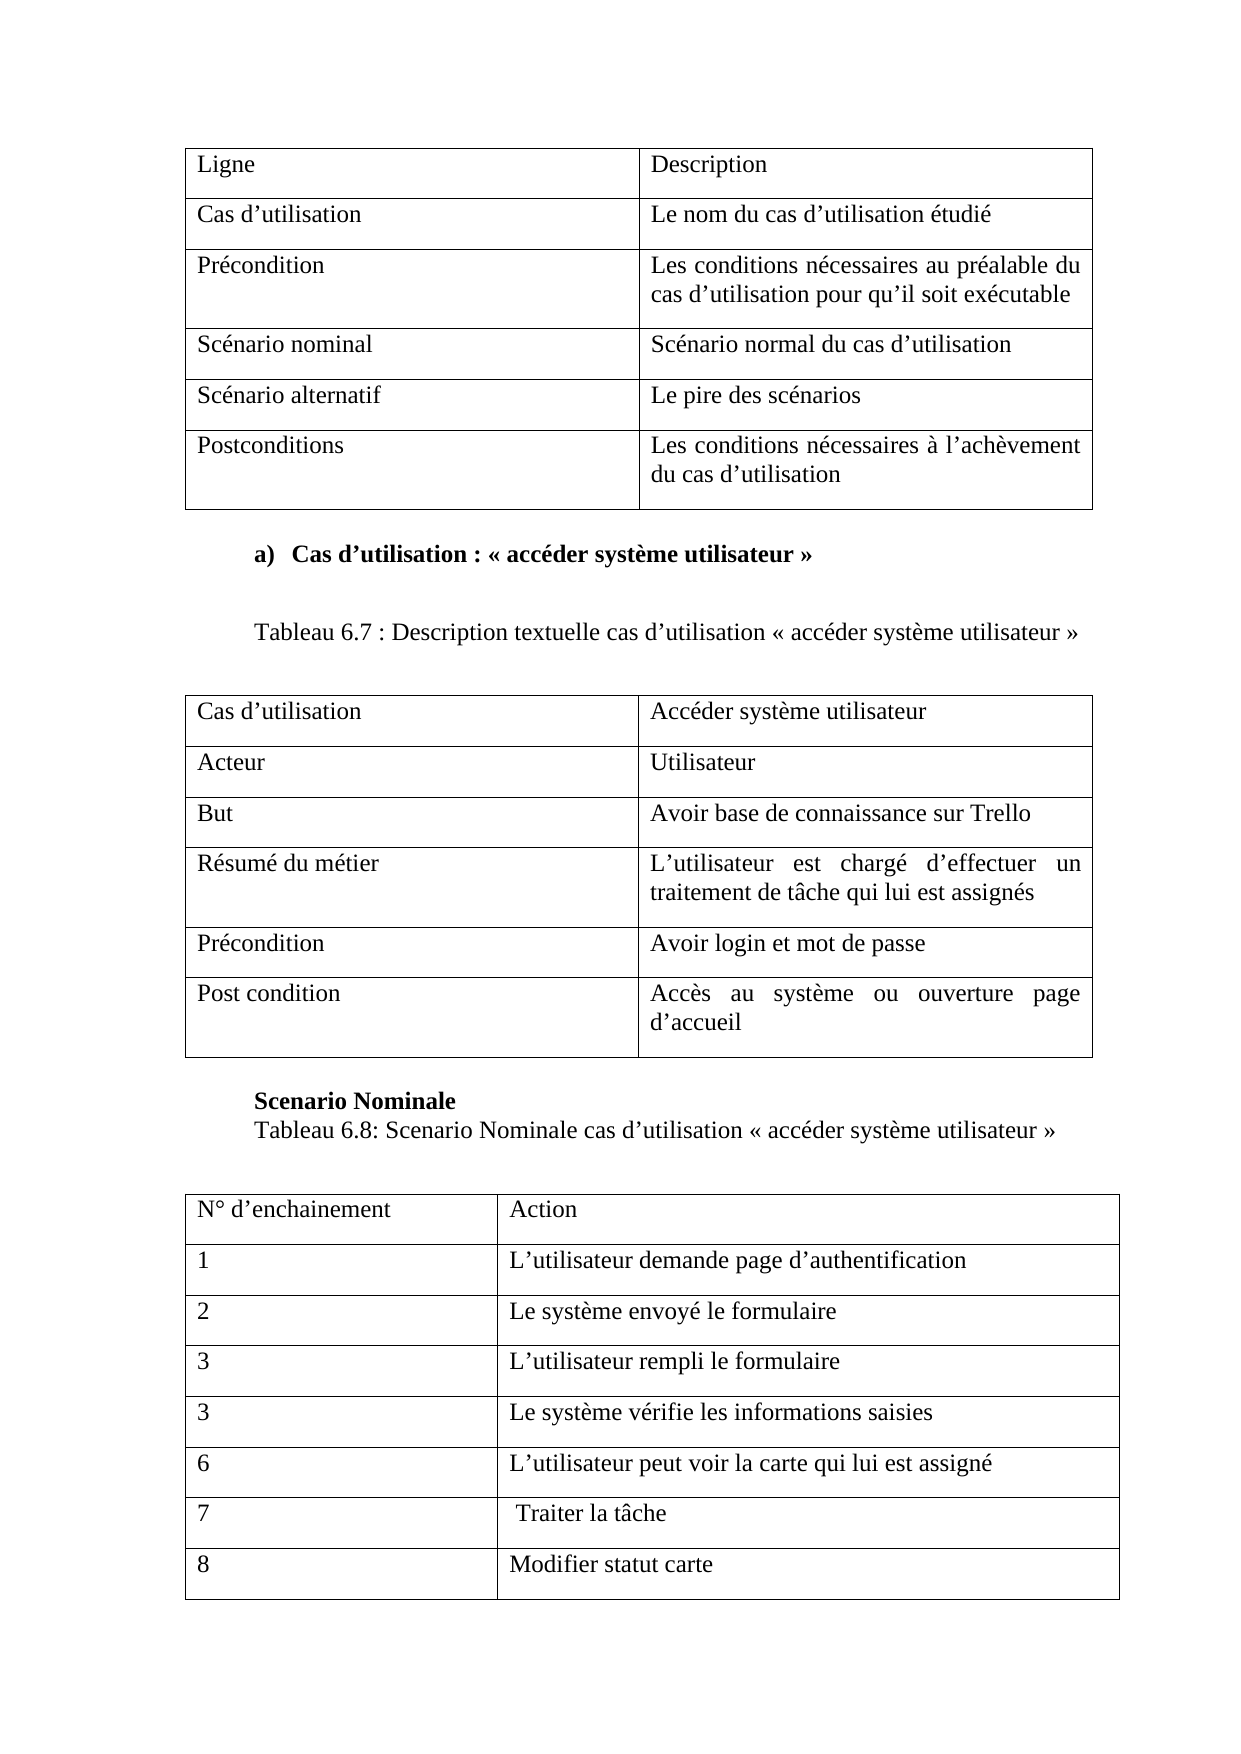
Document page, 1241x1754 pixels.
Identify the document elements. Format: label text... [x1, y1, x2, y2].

table_cell Résumé du métier [186, 848, 638, 927]
table_cell Avoir login et mot de passe [639, 928, 1092, 977]
table_cell Cas d’utilisation [186, 199, 639, 249]
table_cell Traiter la tâche [498, 1498, 1119, 1548]
table_header Action [498, 1195, 1119, 1244]
table_header Ligne [186, 149, 639, 198]
table_header Accéder système utilisateur [639, 696, 1092, 746]
table_cell 8 [186, 1549, 497, 1598]
table_header N° d’enchainement [186, 1195, 497, 1244]
table_cell Précondition [186, 928, 638, 977]
table_cell L’utilisateur peut voir la carte qui lui est assigné [498, 1448, 1119, 1497]
table_cell Scénario normal du cas d’utilisation [640, 329, 1092, 379]
table_cell 6 [186, 1448, 497, 1497]
table_cell Le pire des scénarios [640, 380, 1092, 429]
list Scenario Nominale [185, 1086, 1093, 1115]
table_cell L’utilisateur rempli le formulaire [498, 1346, 1119, 1396]
table_cell Accès au système ou ouverture page d’accueil [639, 978, 1092, 1057]
table_cell Les conditions nécessaires au préalable du cas d’utilisation pour qu’il soit exécutable [640, 250, 1092, 328]
table_cell Postconditions [186, 431, 639, 509]
list Cas d’utilisation : « accéder système utilisateur » [254, 539, 1093, 567]
table_cell L’utilisateur demande page d’authentification [498, 1245, 1119, 1295]
table_cell Précondition [186, 250, 639, 328]
table_cell 1 [186, 1245, 497, 1295]
table_cell 3 [186, 1397, 497, 1447]
list Tableau 6.7 : Description textuelle cas d’utilisation « accéder système utilisateur » [185, 617, 1093, 646]
table_cell Le système vérifie les informations saisies [498, 1397, 1119, 1447]
table_cell Le système envoyé le formulaire [498, 1296, 1119, 1345]
table_cell 2 [186, 1296, 497, 1345]
table_cell Modifier statut carte [498, 1549, 1119, 1598]
table_cell Les conditions nécessaires à l’achèvement du cas d’utilisation [640, 431, 1092, 509]
table_cell 3 [186, 1346, 497, 1396]
list Tableau 6.8: Scenario Nominale cas d’utilisation « accéder système utilisateur » [185, 1115, 1093, 1144]
table_cell L’utilisateur est chargé d’effectuer un traitement de tâche qui lui est assignés [639, 848, 1092, 927]
table_cell 7 [186, 1498, 497, 1548]
table_cell Avoir base de connaissance sur Trello [639, 798, 1092, 847]
table_cell But [186, 798, 638, 847]
table_cell Le nom du cas d’utilisation étudié [640, 199, 1092, 249]
table_cell Post condition [186, 978, 638, 1057]
table_cell Scénario alternatif [186, 380, 639, 429]
table_header Cas d’utilisation [186, 696, 638, 746]
table_cell Utilisateur [639, 747, 1092, 797]
table_header Description [640, 149, 1092, 198]
table_cell Scénario nominal [186, 329, 639, 379]
table_cell Acteur [186, 747, 638, 797]
